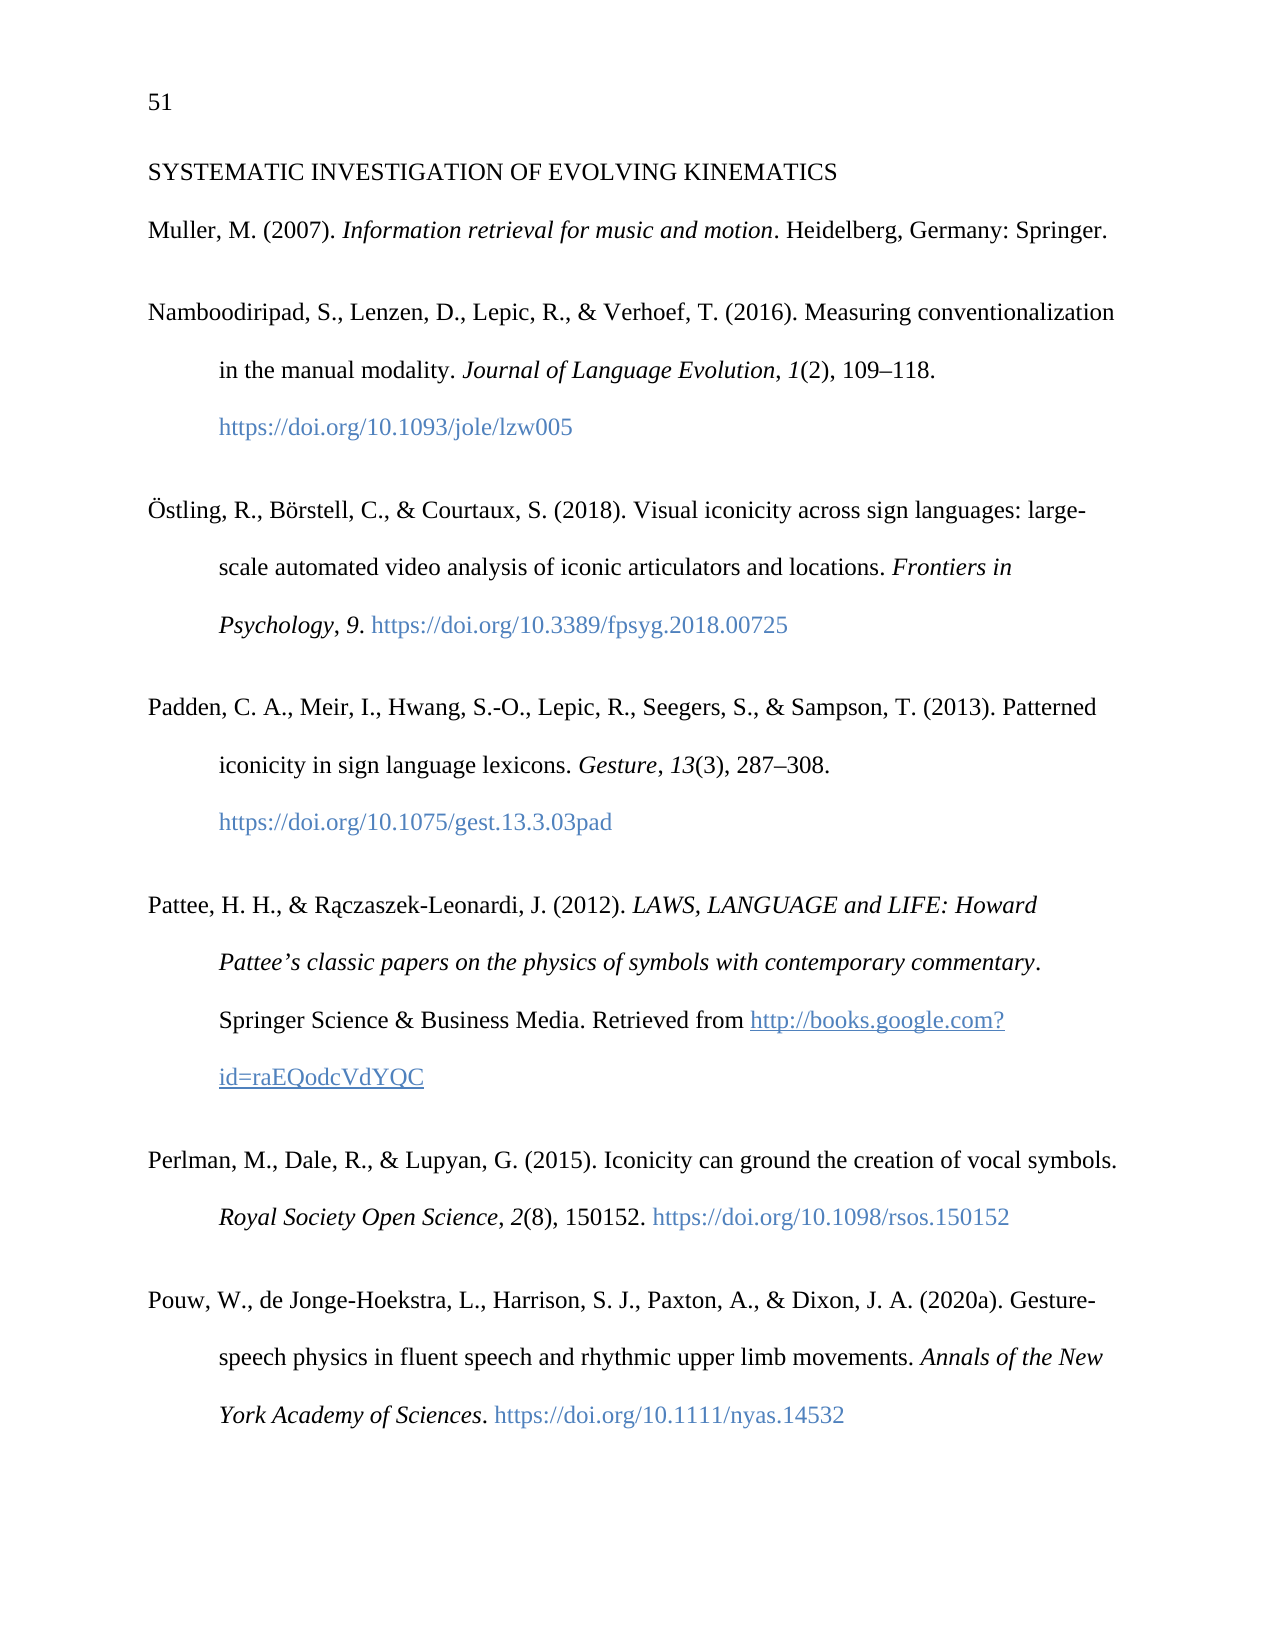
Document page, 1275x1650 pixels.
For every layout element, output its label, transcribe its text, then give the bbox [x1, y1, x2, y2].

text Östling, R., Börstell, C., & Courtaux, S. (2018). Visual iconicity across sign languages: large-scale automated video analysis of iconic articulators and locations. Frontiers in Psychology, 9. https://doi.org/10.3389/fpsyg.2018.00725 [148, 495, 1127, 639]
text Pattee, H. H., & Rączaszek-Leonardi, J. (2012). LAWS, LANGUAGE and LIFE: Howard Pattee’s classic papers on the physics of symbols with contemporary commentary. Springer Science & Business Media. Retrieved from http://books.google.com?id=raEQodcVdYQC [148, 890, 1127, 1091]
text Padden, C. A., Meir, I., Hwang, S.-O., Lepic, R., Seegers, S., & Sampson, T. (2013). Patterned iconicity in sign language lexicons. Gesture, 13(3), 287–308. https://doi.org/10.1075/gest.13.3.03pad [148, 692, 1127, 836]
text Perlman, M., Dale, R., & Lupyan, G. (2015). Iconicity can ground the creation of vocal symbols. Royal Society Open Science, 2(8), 150152. https://doi.org/10.1098/rsos.150152 [148, 1145, 1127, 1231]
text Pouw, W., de Jonge-Hoekstra, L., Harrison, S. J., Paxton, A., & Dixon, J. A. (2020a). Gesture-speech physics in fluent speech and rhythmic upper limb movements. Annals of the New York Academy of Sciences. https://doi.org/10.1111/nyas.14532 [148, 1285, 1127, 1429]
text Namboodiripad, S., Lenzen, D., Lepic, R., & Verhoef, T. (2016). Measuring conventionalization in the manual modality. Journal of Language Evolution, 1(2), 109–118. https://doi.org/10.1093/jole/lzw005 [148, 297, 1127, 441]
text Muller, M. (2007). Information retrieval for music and motion. Heidelberg, Germany: Springer. [148, 215, 1127, 244]
